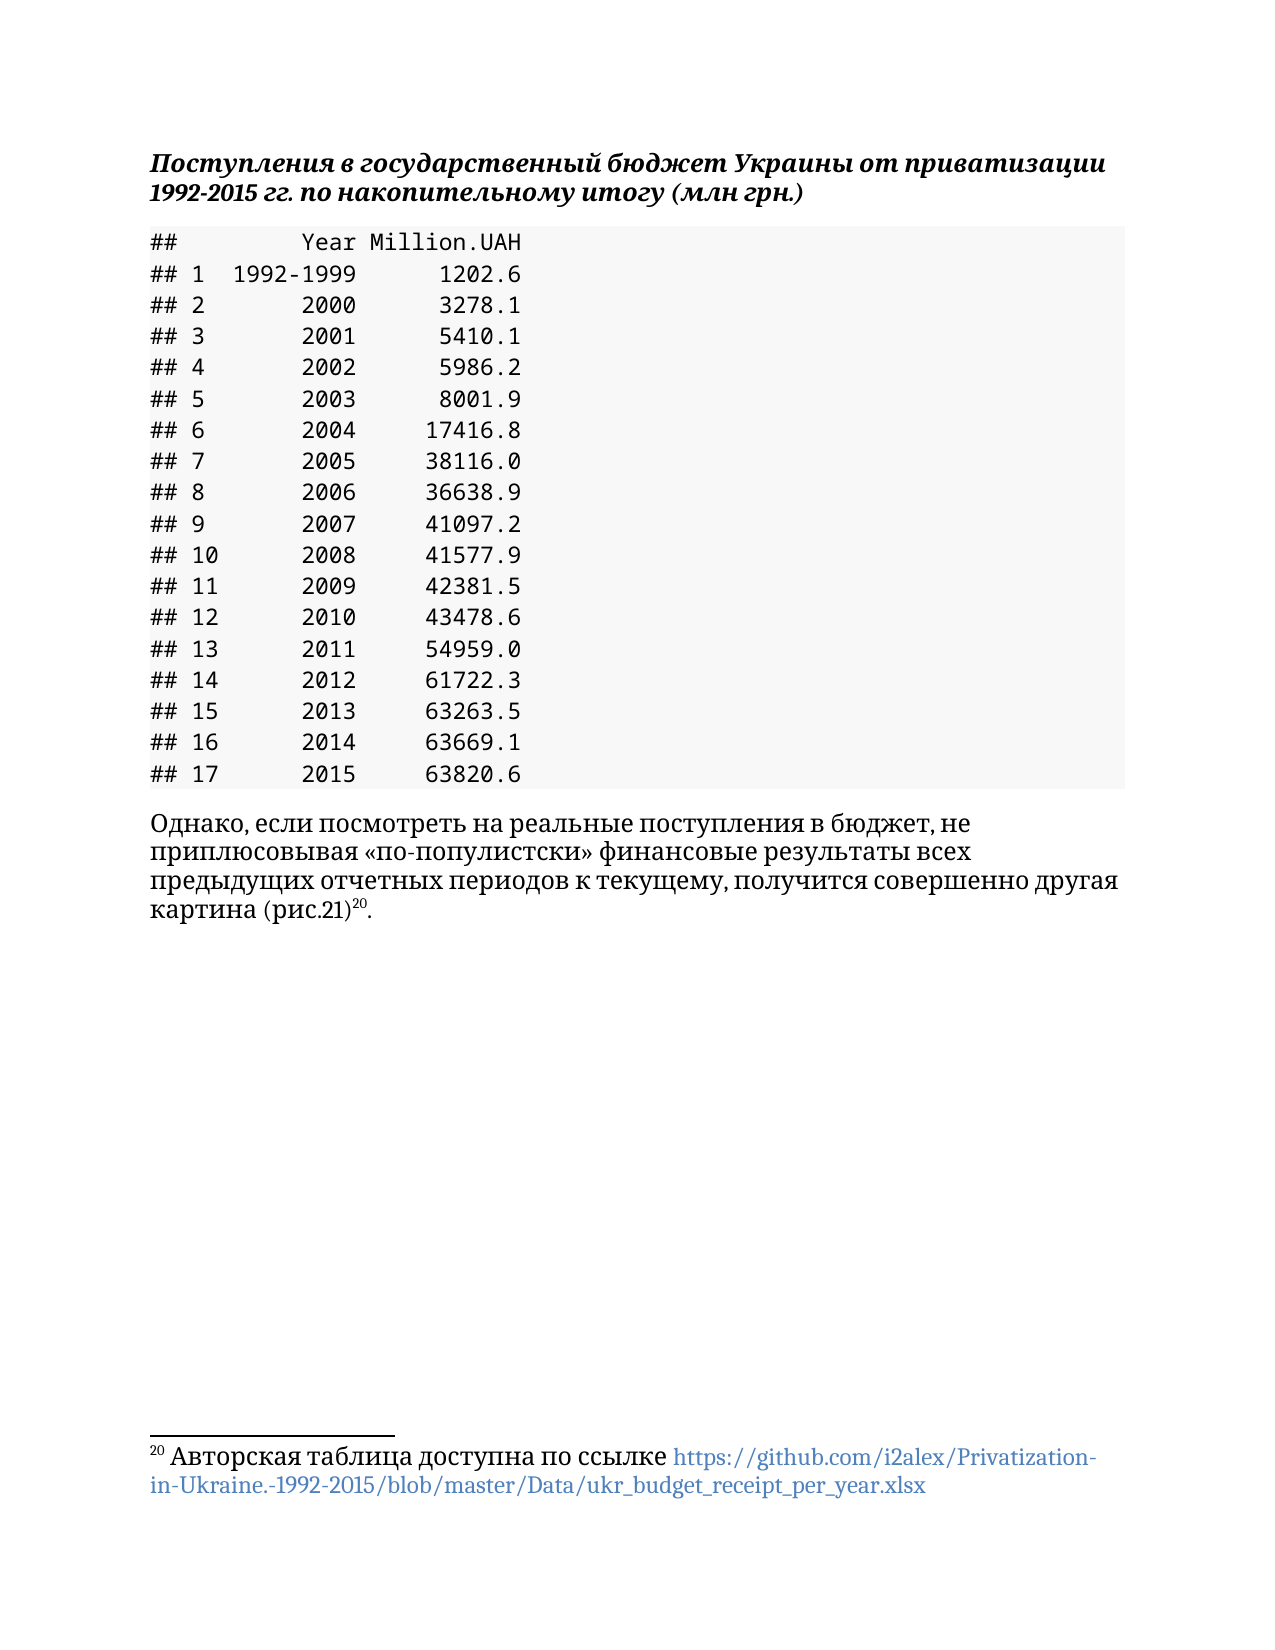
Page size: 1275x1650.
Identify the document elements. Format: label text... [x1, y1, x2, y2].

text ## Year Million.UAH ## 1 1992-1999 1202.6 ## 2 2000 3278.1 ## 3 2001 5410.1 ## 4 2002 5986.2 ## 5 2003 8001.9 ## 6 2004 17416.8 ## 7 2005 38116.0 ## 8 2006 36638.9 ## 9 2007 41097.2 ## 10 2008 41577.9 ## 11 2009 42381.5 ## 12 2010 43478.6 ## 13 2011 54959.0 ## 14 2012 61722.3 ## 15 2013 63263.5 ## 16 2014 63669.1 ## 17 2015 63820.6 [150, 226, 1125, 789]
text Однако, если посмотреть на реальные поступления в бюджет, не приплюсовывая «по-популистски» финансовые результаты всех предыдущих отчетных периодов к текущему, получится совершенно другая картина (рис.21). [150, 809, 1125, 924]
text Поступления в государственный бюджет Украины от приватизации 1992-2015 гг. по накопительному итогу (млн грн.) [150, 150, 1125, 207]
